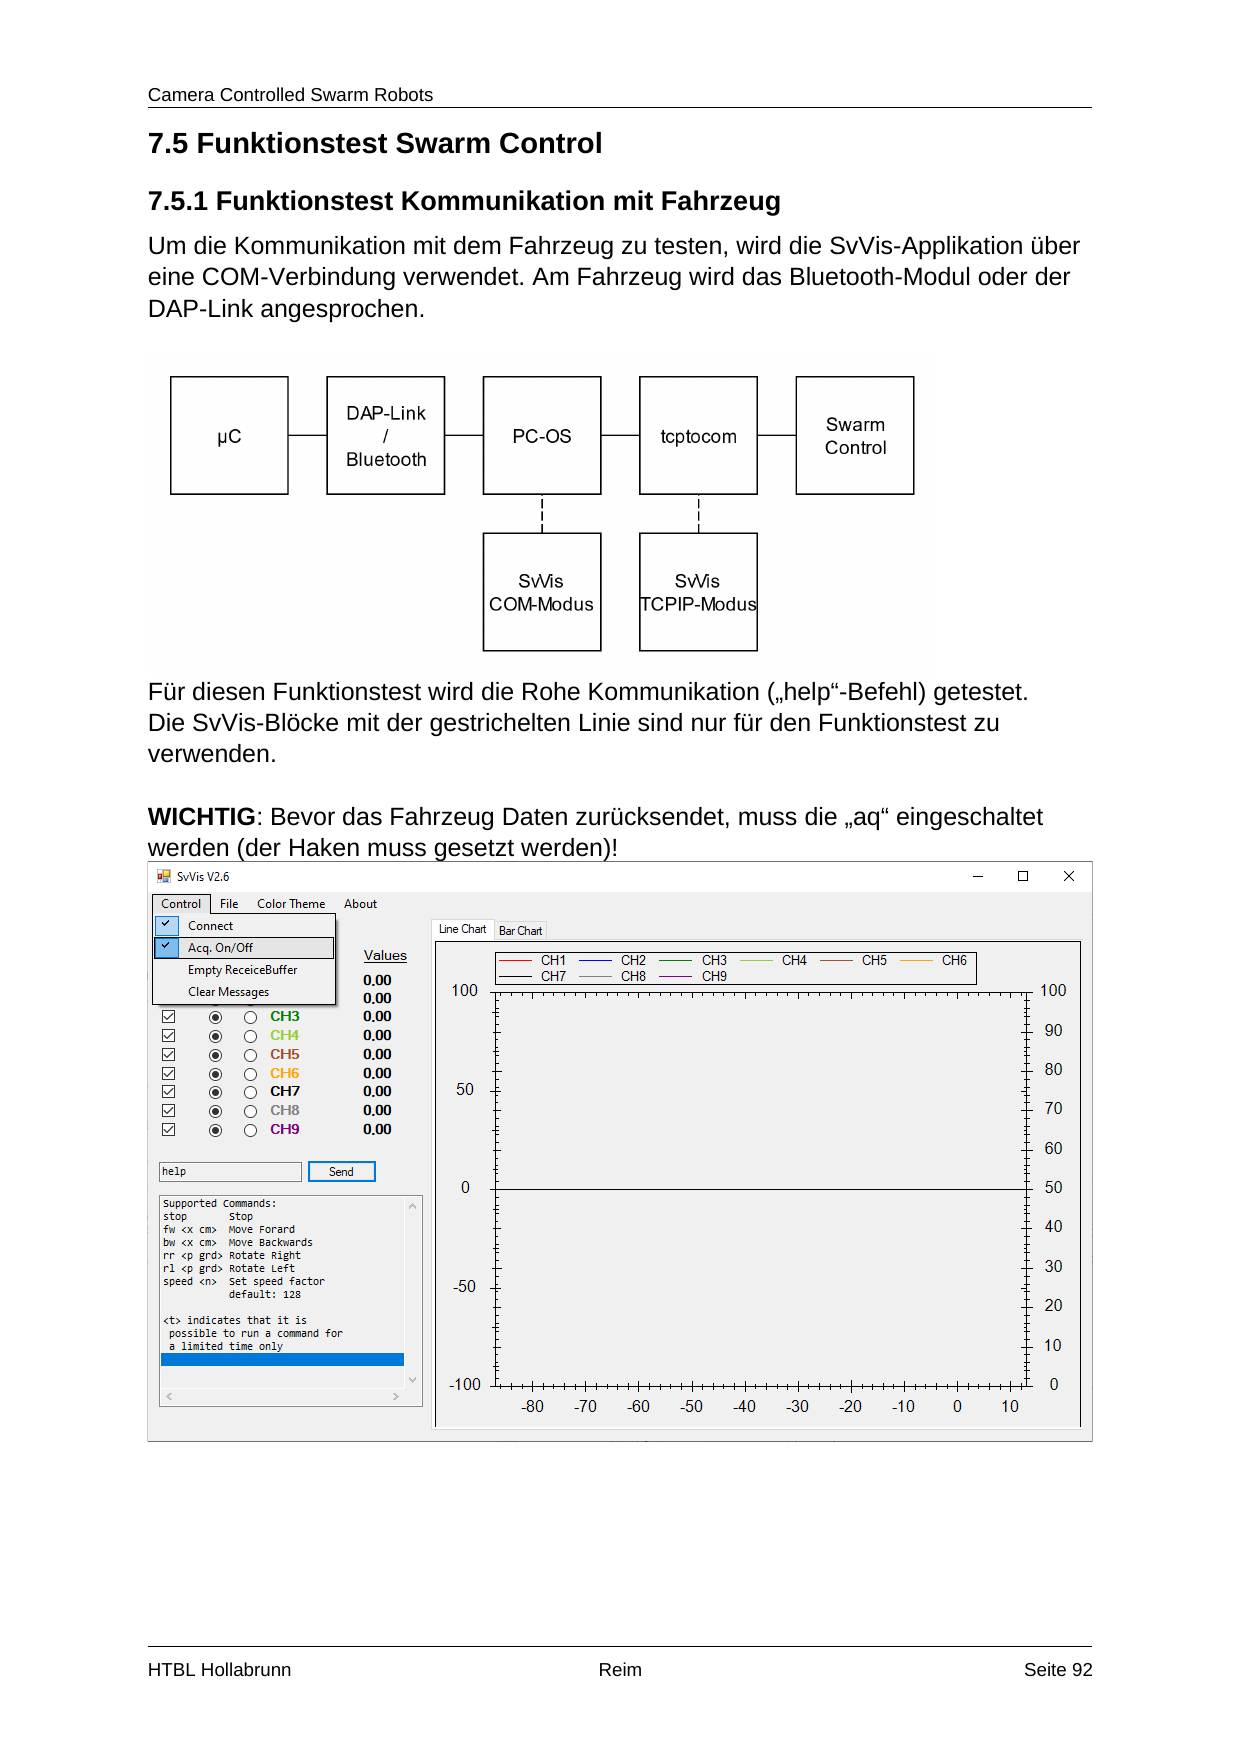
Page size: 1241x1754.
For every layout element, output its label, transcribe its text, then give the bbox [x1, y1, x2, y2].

subtitle Funktionstest Kommunikation mit Fahrzeug [148, 185, 1092, 216]
text Für diesen Funktionstest wird die Rohe Kommunikation („help“-Befehl) getestet. [148, 674, 1092, 705]
text Um die Kommunikation mit dem Fahrzeug zu testen, wird die SvVis-Applikation über eine COM-Verbindung verwendet. Am Fahrzeug wird das Bluetooth-Modul oder der DAP-Link angesprochen. [148, 229, 1092, 322]
picture [147, 861, 1093, 1442]
picture [147, 353, 937, 674]
text WICHTIG: Bevor das Fahrzeug Daten zurücksendet, muss die „aq“ eingeschaltet werden (der Haken muss gesetzt werden)! [148, 799, 1092, 861]
subtitle Funktionstest Swarm Control [148, 126, 1092, 160]
text Die SvVis-Blöcke mit der gestrichelten Linie sind nur für den Funktionstest zu verwenden. [148, 705, 1092, 768]
